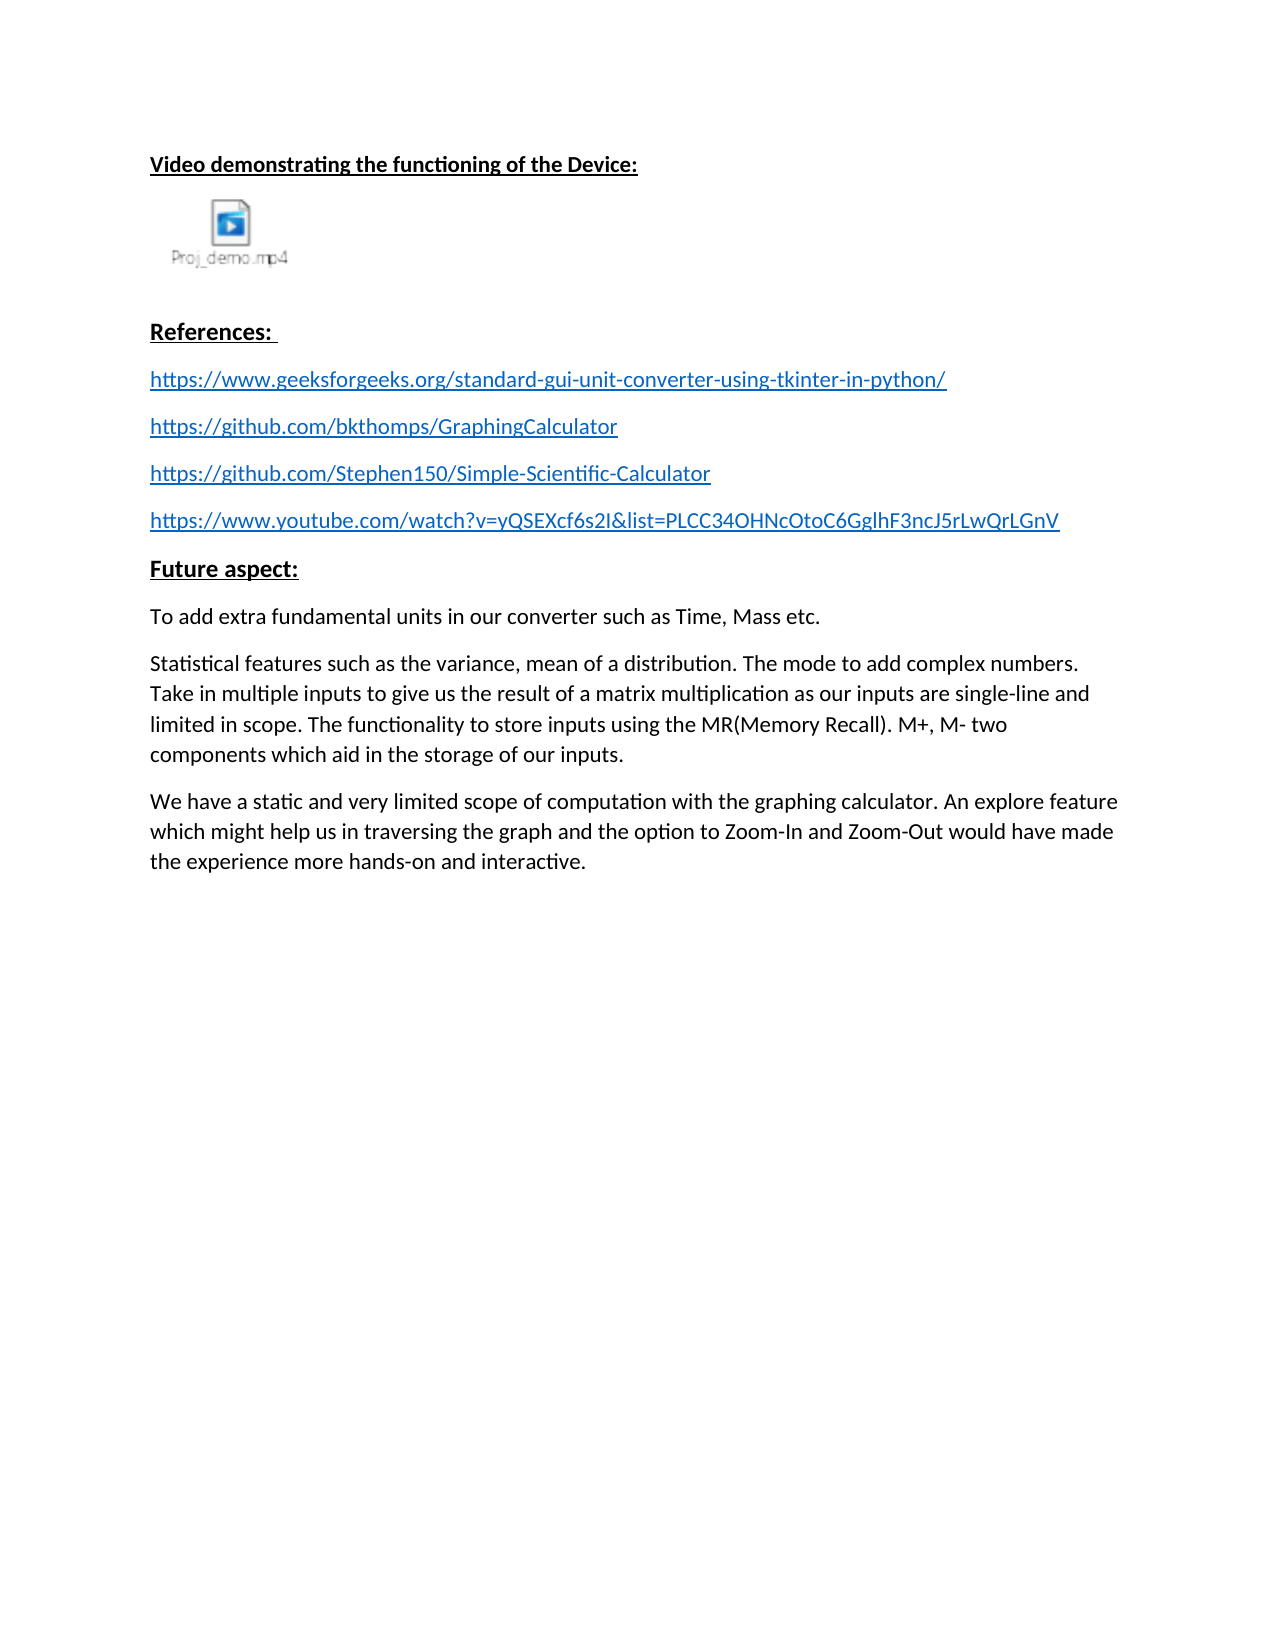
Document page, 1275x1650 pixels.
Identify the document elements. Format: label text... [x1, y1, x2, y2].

text Video demonstrating the functioning of the Device: [150, 150, 1125, 178]
text References: [150, 316, 1125, 346]
text https://www.youtube.com/watch?v=yQSEXcf6s2I&list=PLCC34OHNcOtoC6GglhF3ncJ5rLwQrLGnV [150, 506, 1125, 534]
text https://github.com/bkthomps/GraphingCalculator [150, 412, 1125, 440]
text We have a static and very limited scope of computation with the graphing calculator. An explore feature which might help us in traversing the graph and the option to Zoom-In and Zoom-Out would have made the experience more hands-on and interactive. [150, 787, 1125, 875]
text To add extra fundamental units in our converter such as Time, Mass etc. [150, 602, 1125, 630]
text Future aspect: [150, 553, 1125, 583]
text https://www.geeksforgeeks.org/standard-gui-unit-converter-using-tkinter-in-python/ [150, 365, 1125, 393]
text https://github.com/Stephen150/Simple-Scientific-Calculator [150, 459, 1125, 487]
text Statistical features such as the variance, mean of a distribution. The mode to add complex numbers. Take in multiple inputs to give us the result of a matrix multiplication as our inputs are single-line and limited in scope. The functionality to store inputs using the MR(Memory Recall). M+, M- two components which aid in the storage of our inputs. [150, 649, 1125, 768]
